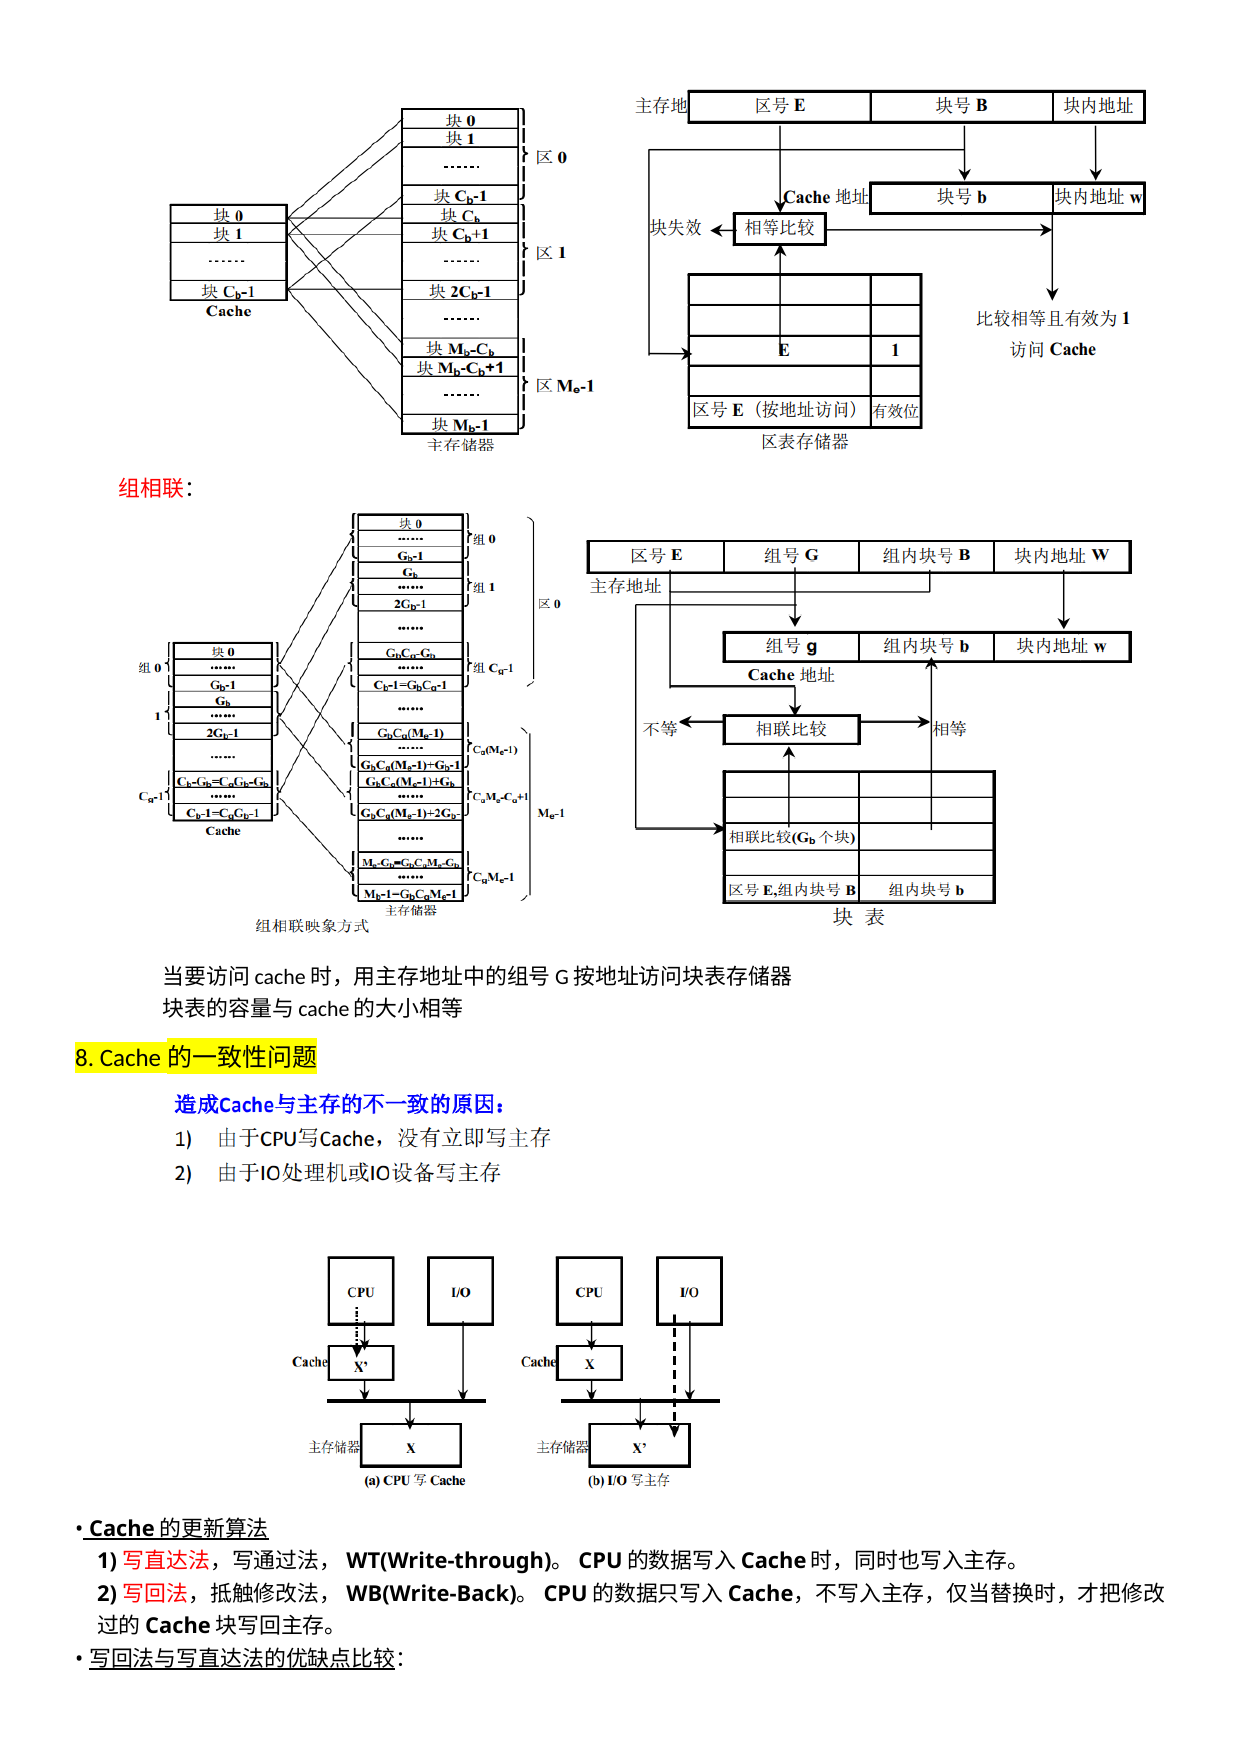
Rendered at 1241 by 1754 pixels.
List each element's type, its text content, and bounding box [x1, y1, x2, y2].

picture [118, 503, 1139, 937]
list 组相联： [75, 471, 1165, 503]
list 块表的容量与cache的大小相等 8. Cache 的一致性问题 [75, 991, 1165, 1088]
list 当要访问cache时，用主存地址中的组号G按地址访问块表存储器 [75, 958, 1165, 991]
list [75, 1641, 1165, 1673]
picture [162, 1088, 769, 1502]
picture [118, 80, 1157, 457]
list • Cache的更新算法 1) 写直达法，写通过法， WT(Write-through)。 CPU的数据写入Cache时，同时也写入主存。 2) 写回法，抵触修改法， WB(Write-Back)。 CPU的数据只写入Cache，不写入主存，仅当替换时，才把修改 过的Cache块写回主存。 [75, 1511, 1165, 1641]
